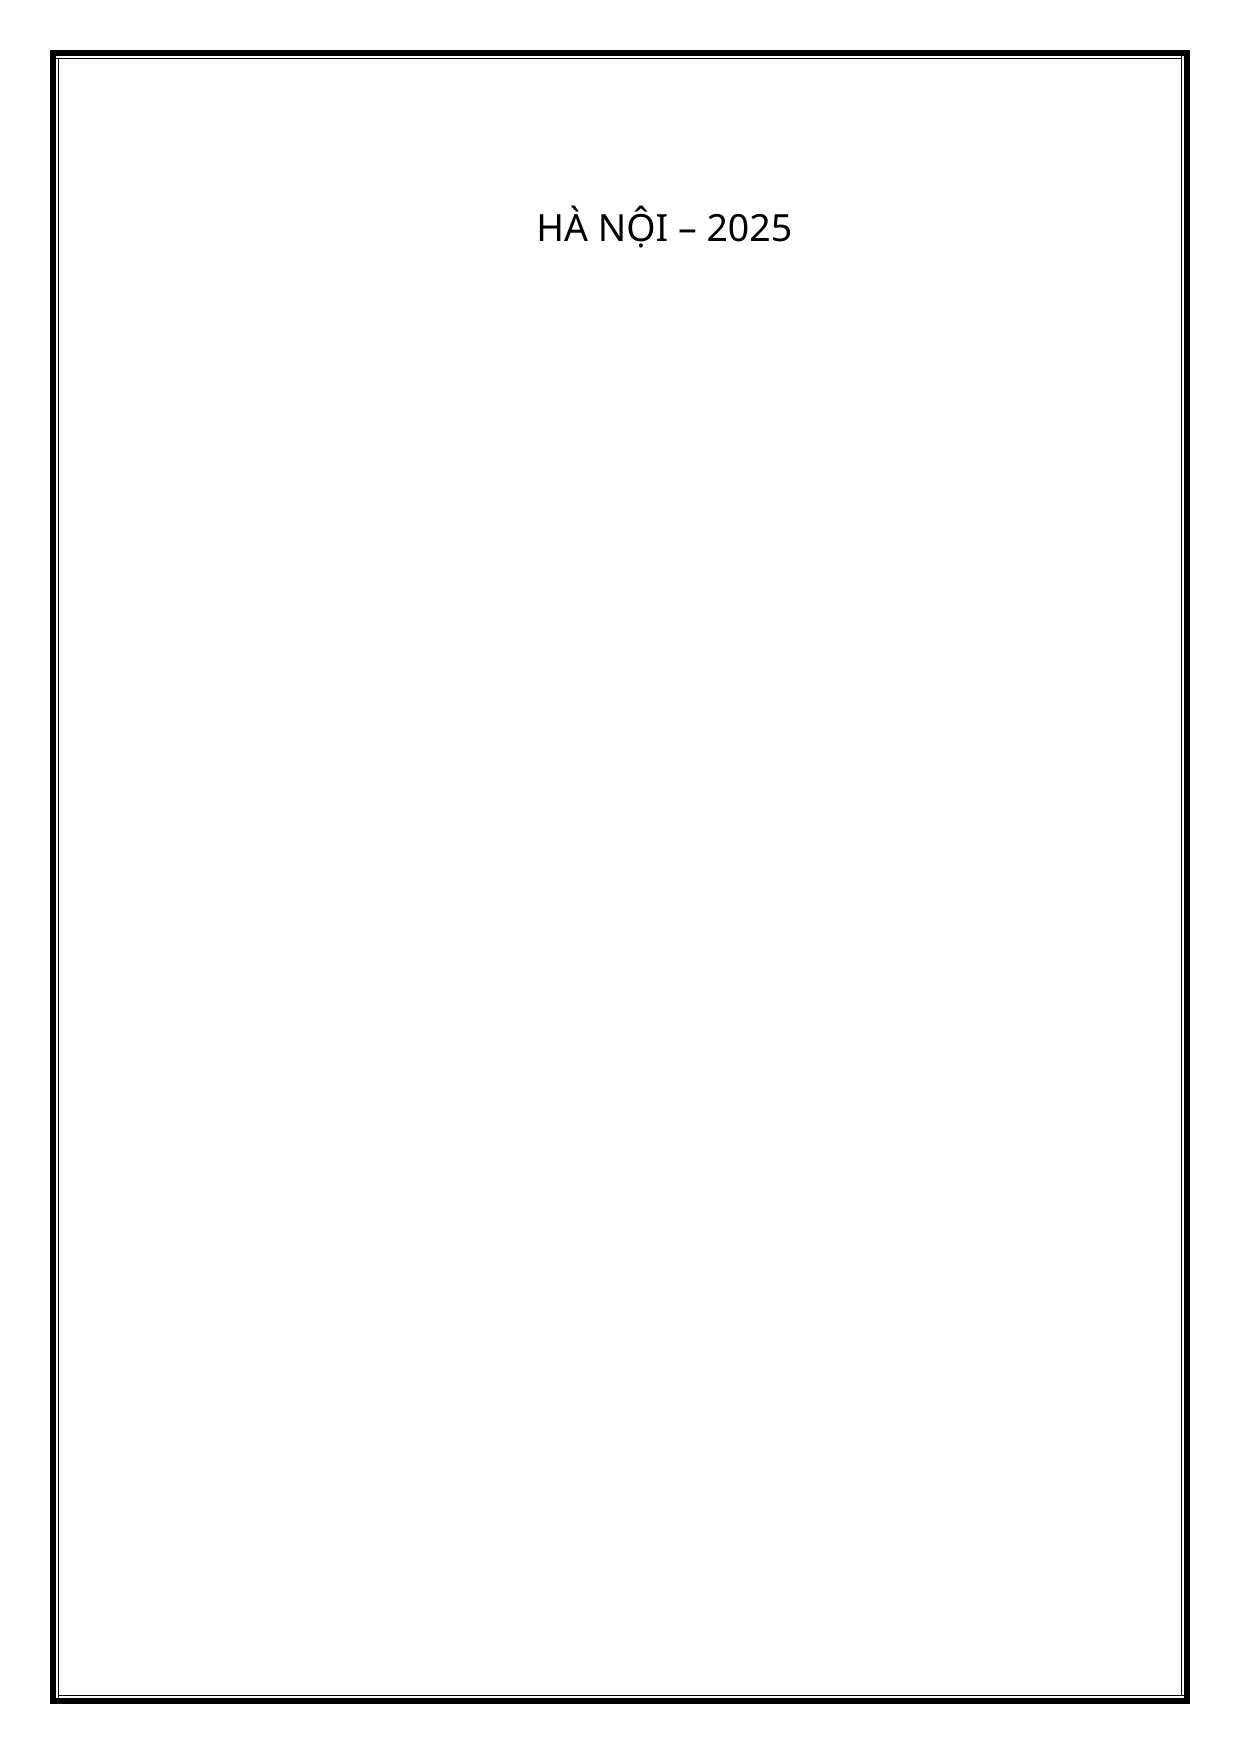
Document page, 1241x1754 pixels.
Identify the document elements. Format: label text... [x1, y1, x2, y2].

text HÀ NỘI – 2025 [177, 201, 1152, 252]
